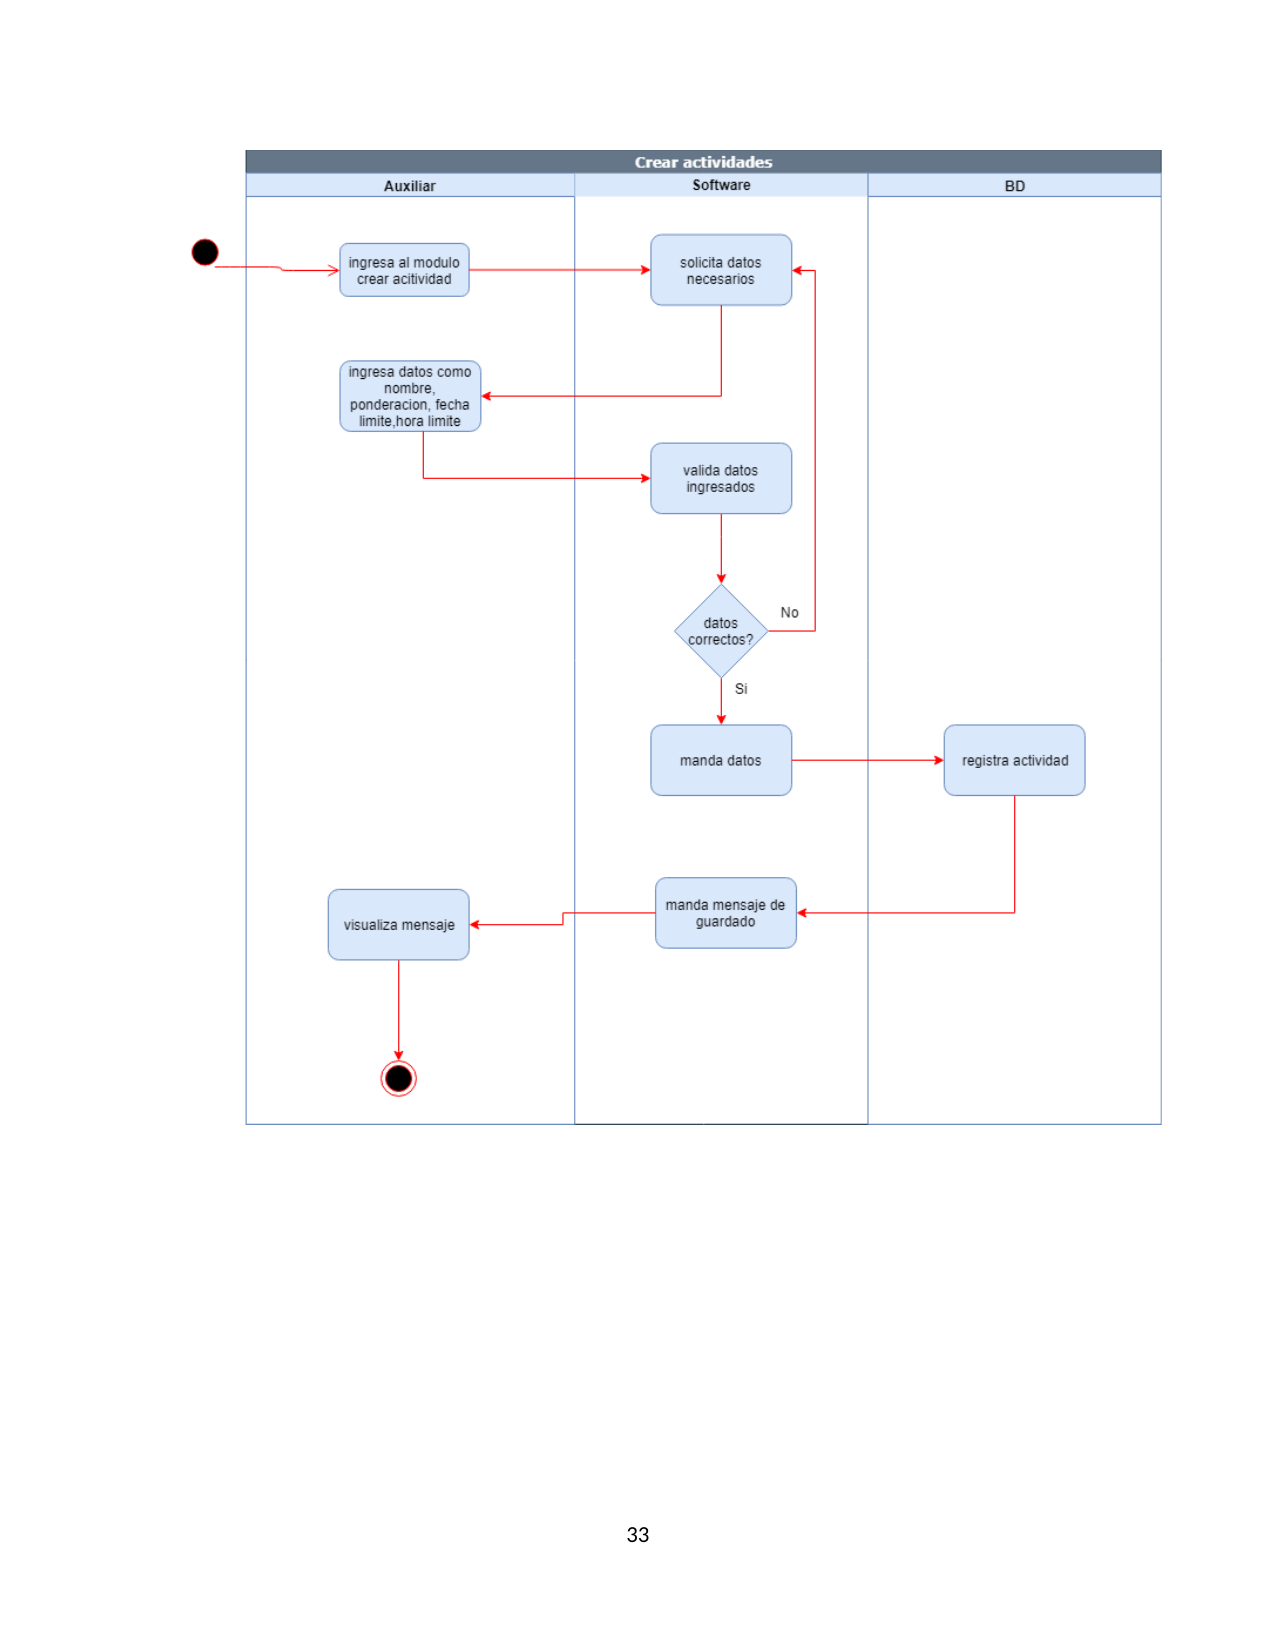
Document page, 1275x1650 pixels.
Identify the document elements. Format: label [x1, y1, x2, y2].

picture [187, 150, 1162, 1125]
